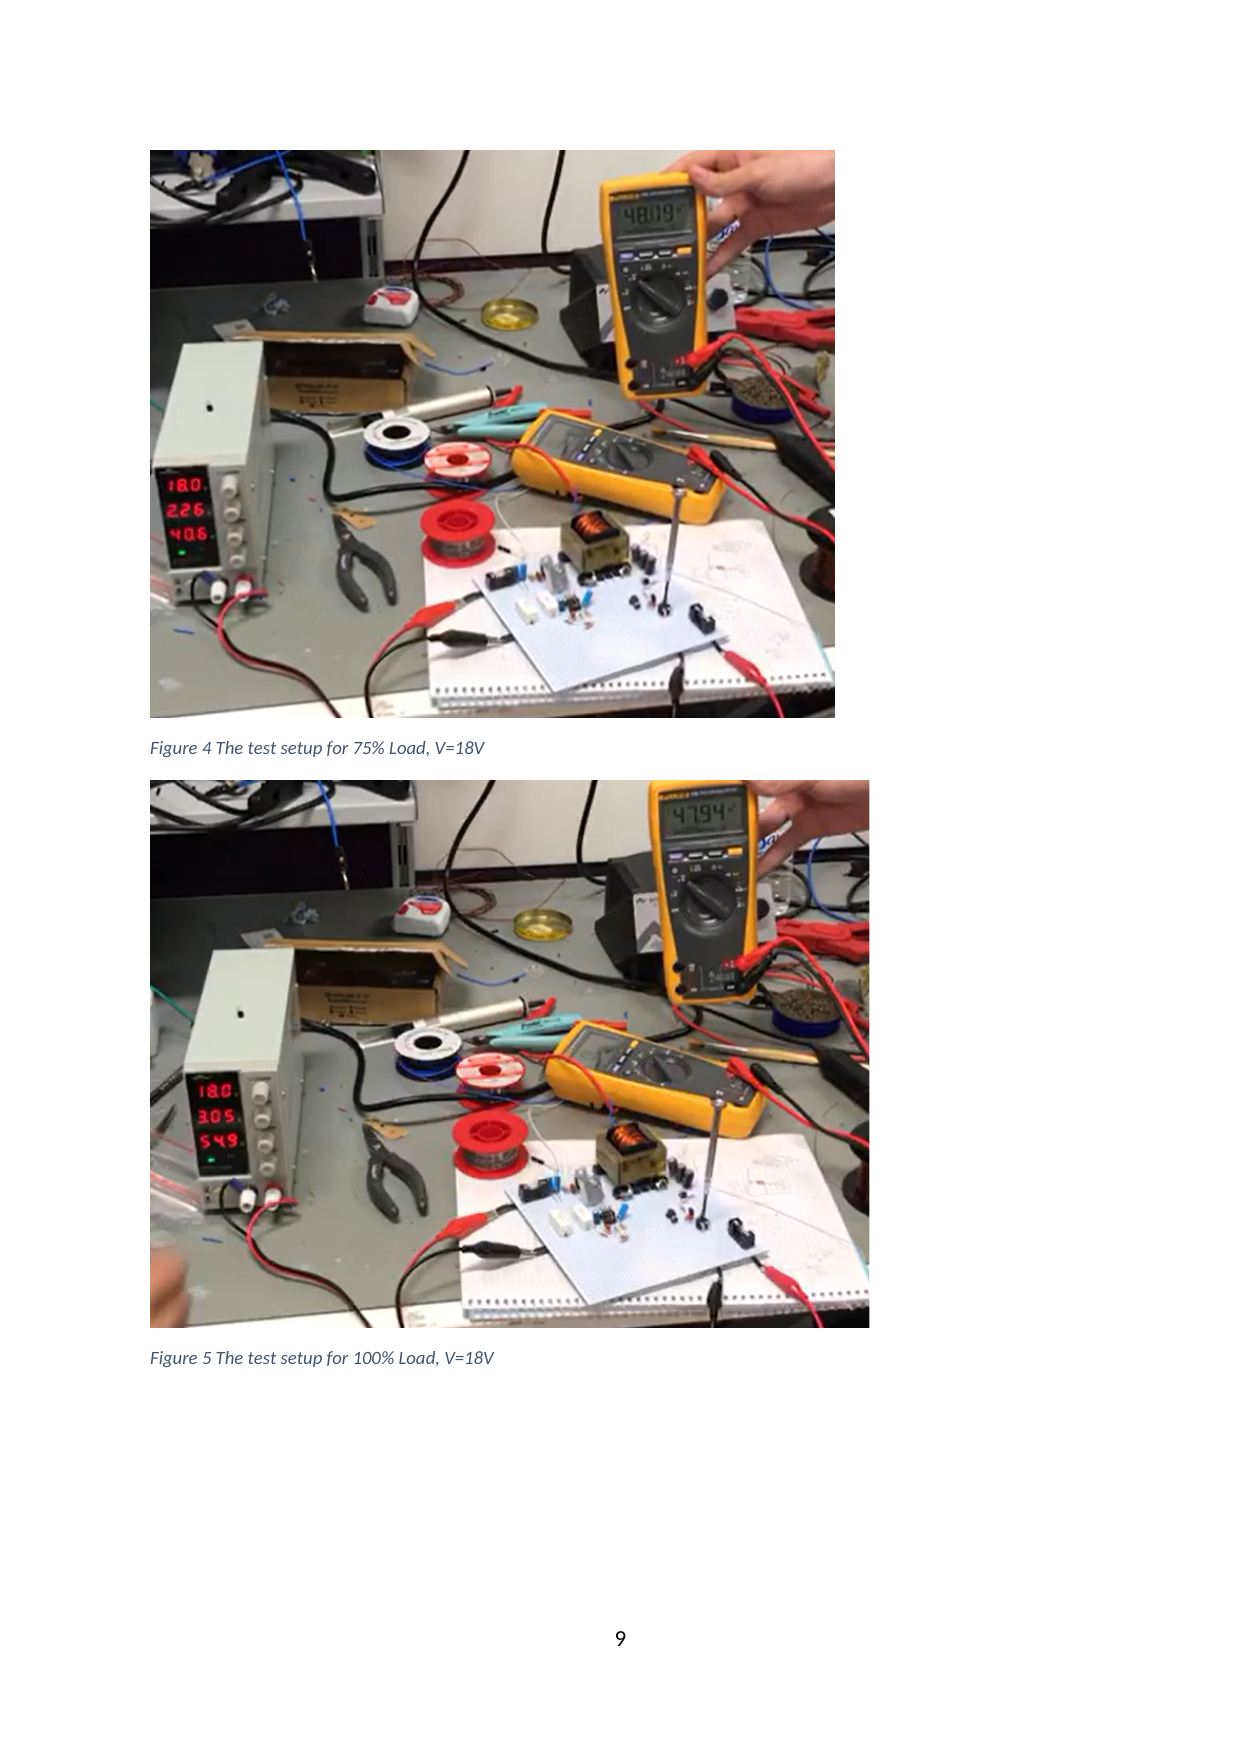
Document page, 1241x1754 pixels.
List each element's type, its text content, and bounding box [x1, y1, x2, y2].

picture [150, 780, 870, 1328]
picture [150, 150, 835, 718]
text Figure 5 The test setup for 100% Load, V=18V [150, 1346, 1090, 1369]
text Figure 4 The test setup for 75% Load, V=18V [150, 737, 1090, 759]
